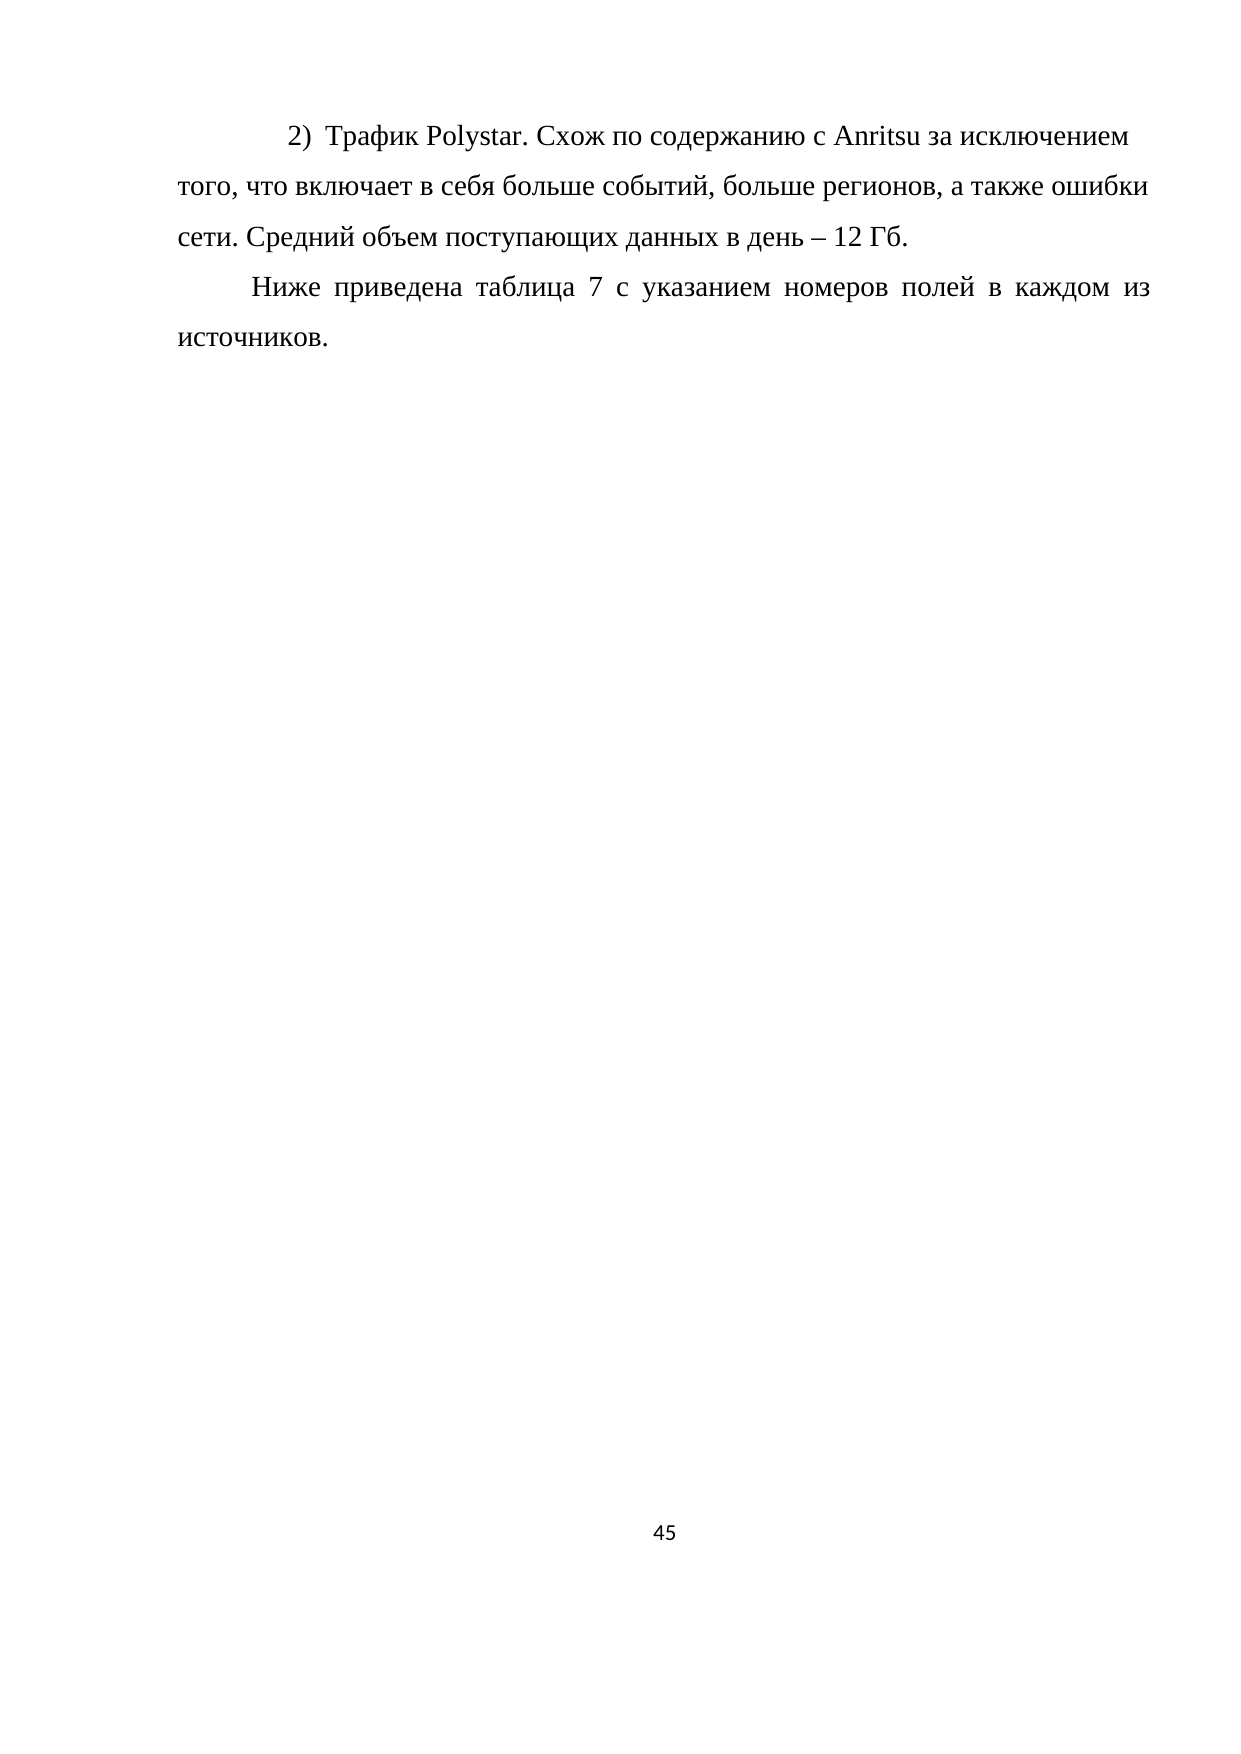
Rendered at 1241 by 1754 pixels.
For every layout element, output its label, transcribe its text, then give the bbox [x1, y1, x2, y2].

list Трафик Polystar. Схож по содержанию с Anritsu за исключением того, что включает в себя больше событий, больше регионов, а также ошибки сети. Средний объем поступающих данных в день – 12 Гб. [177, 118, 1152, 252]
text Ниже приведена таблица 7 с указанием номеров полей в каждом из источников. [177, 269, 1152, 353]
